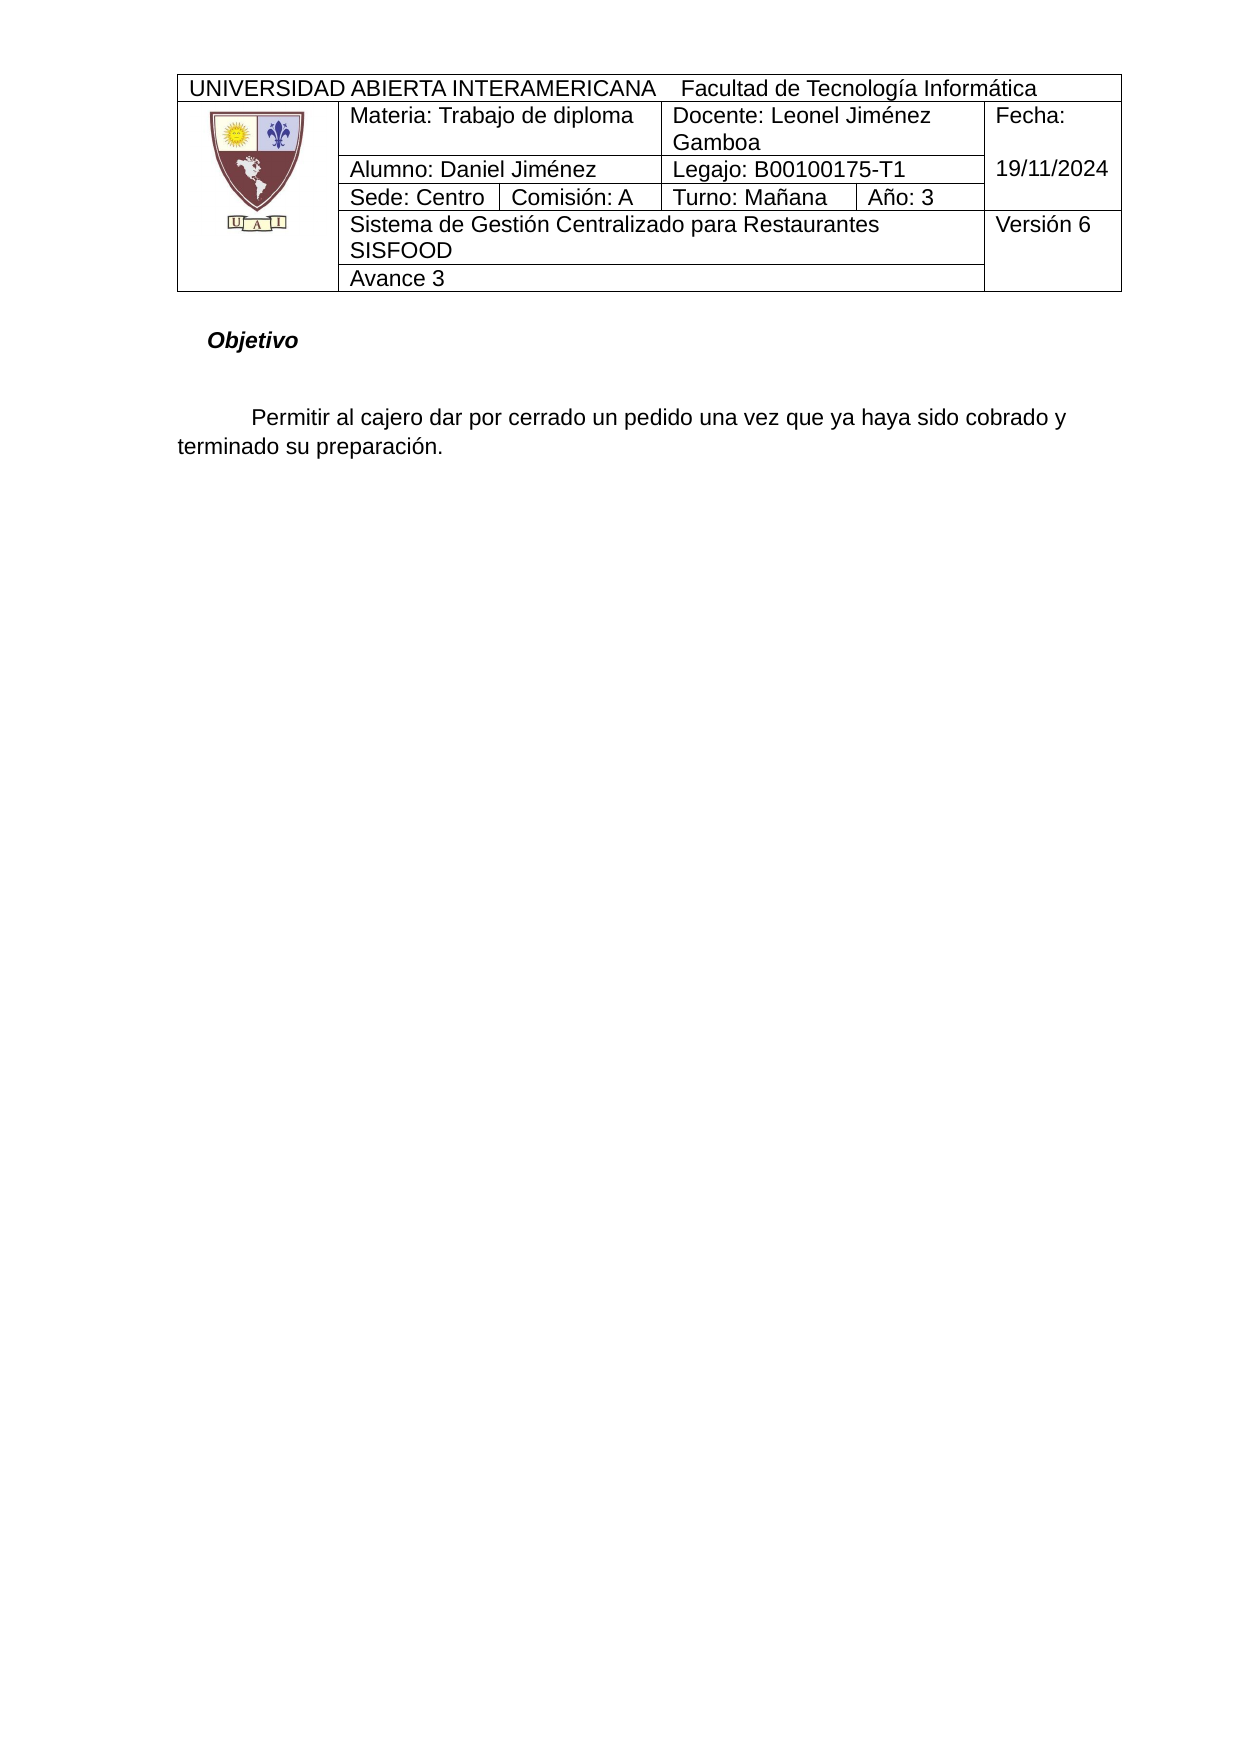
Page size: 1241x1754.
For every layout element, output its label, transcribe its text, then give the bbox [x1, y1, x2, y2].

subtitle Objetivo [207, 327, 1122, 353]
picture [188, 102, 327, 236]
text Permitir al cajero dar por cerrado un pedido una vez que ya haya sido cobrado y terminado su preparación. [177, 404, 1122, 459]
